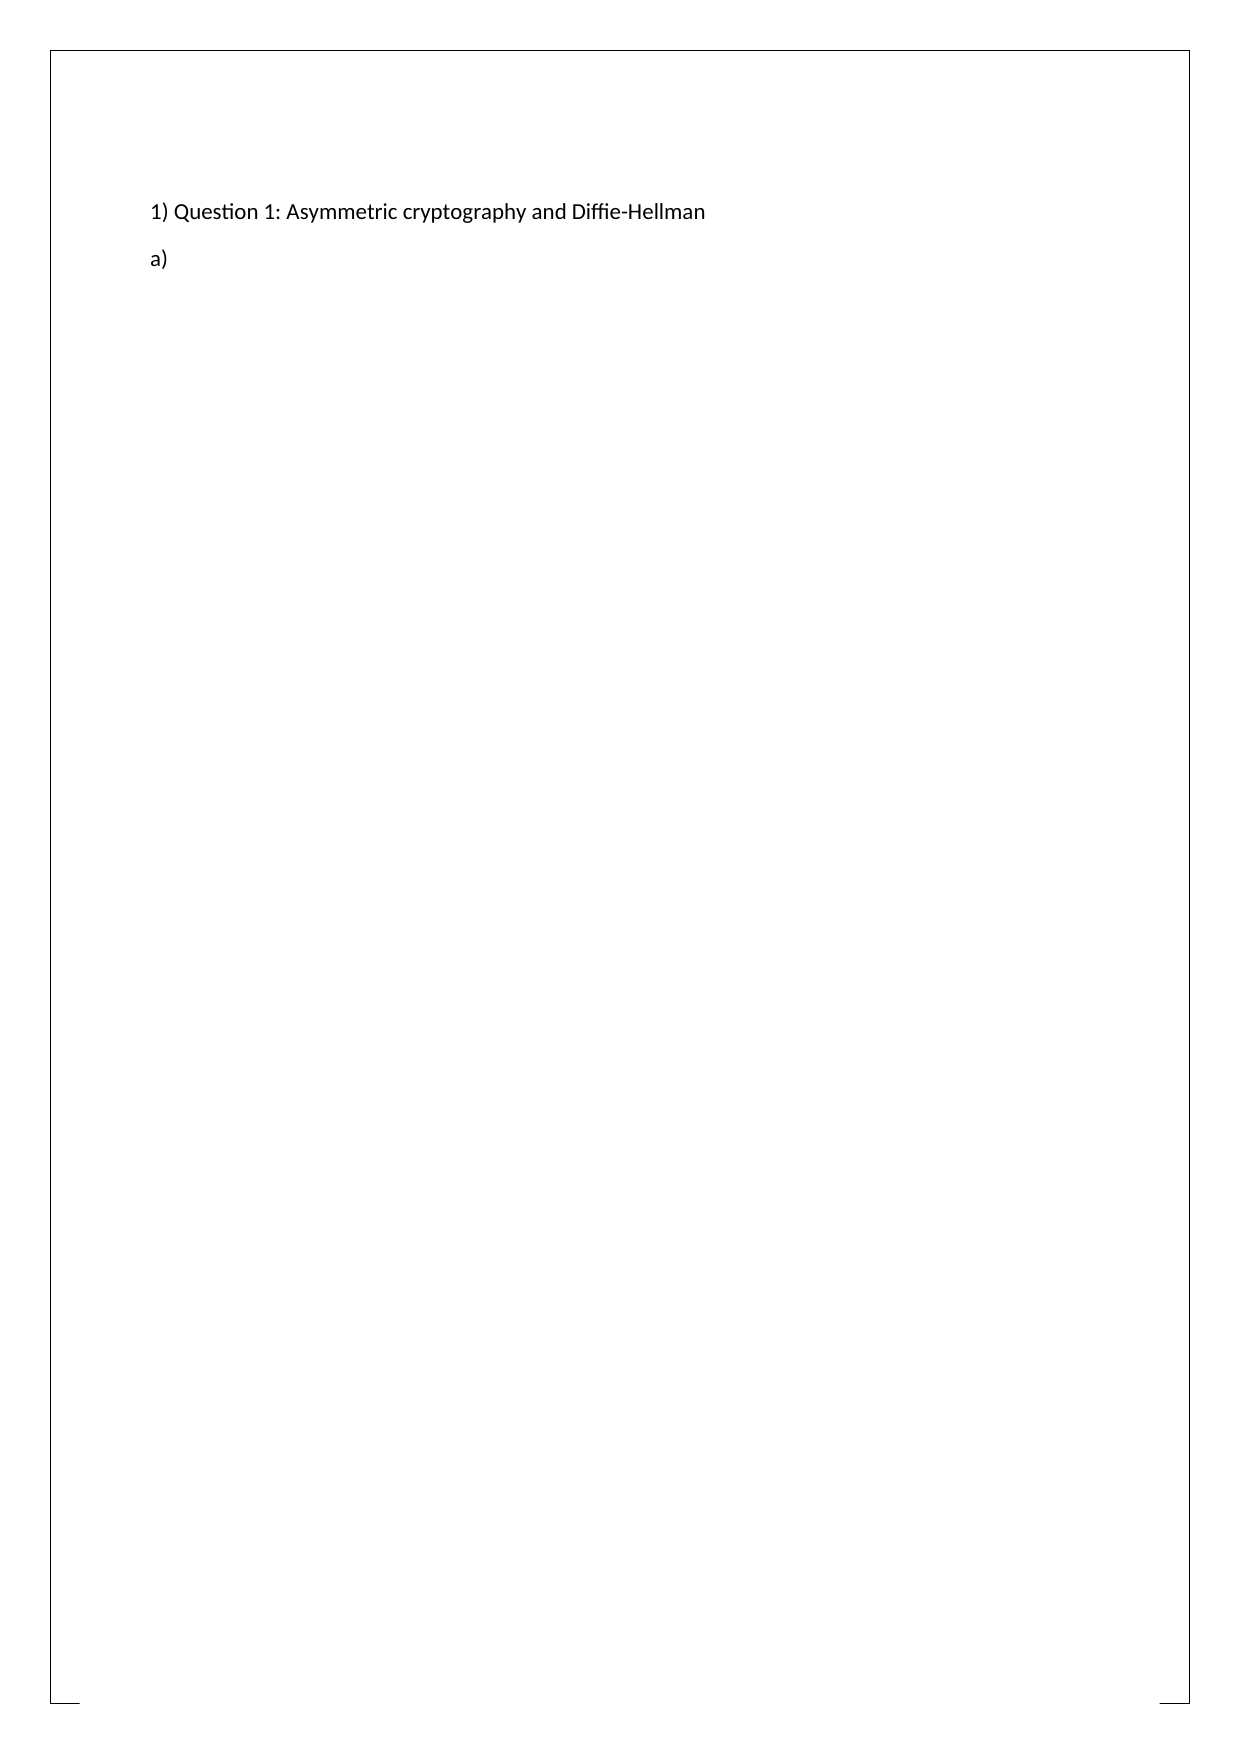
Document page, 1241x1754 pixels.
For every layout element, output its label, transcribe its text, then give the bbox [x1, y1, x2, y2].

text a) [150, 244, 1090, 272]
text 1) Question 1: Asymmetric cryptography and Diffie-Hellman [150, 197, 1090, 225]
